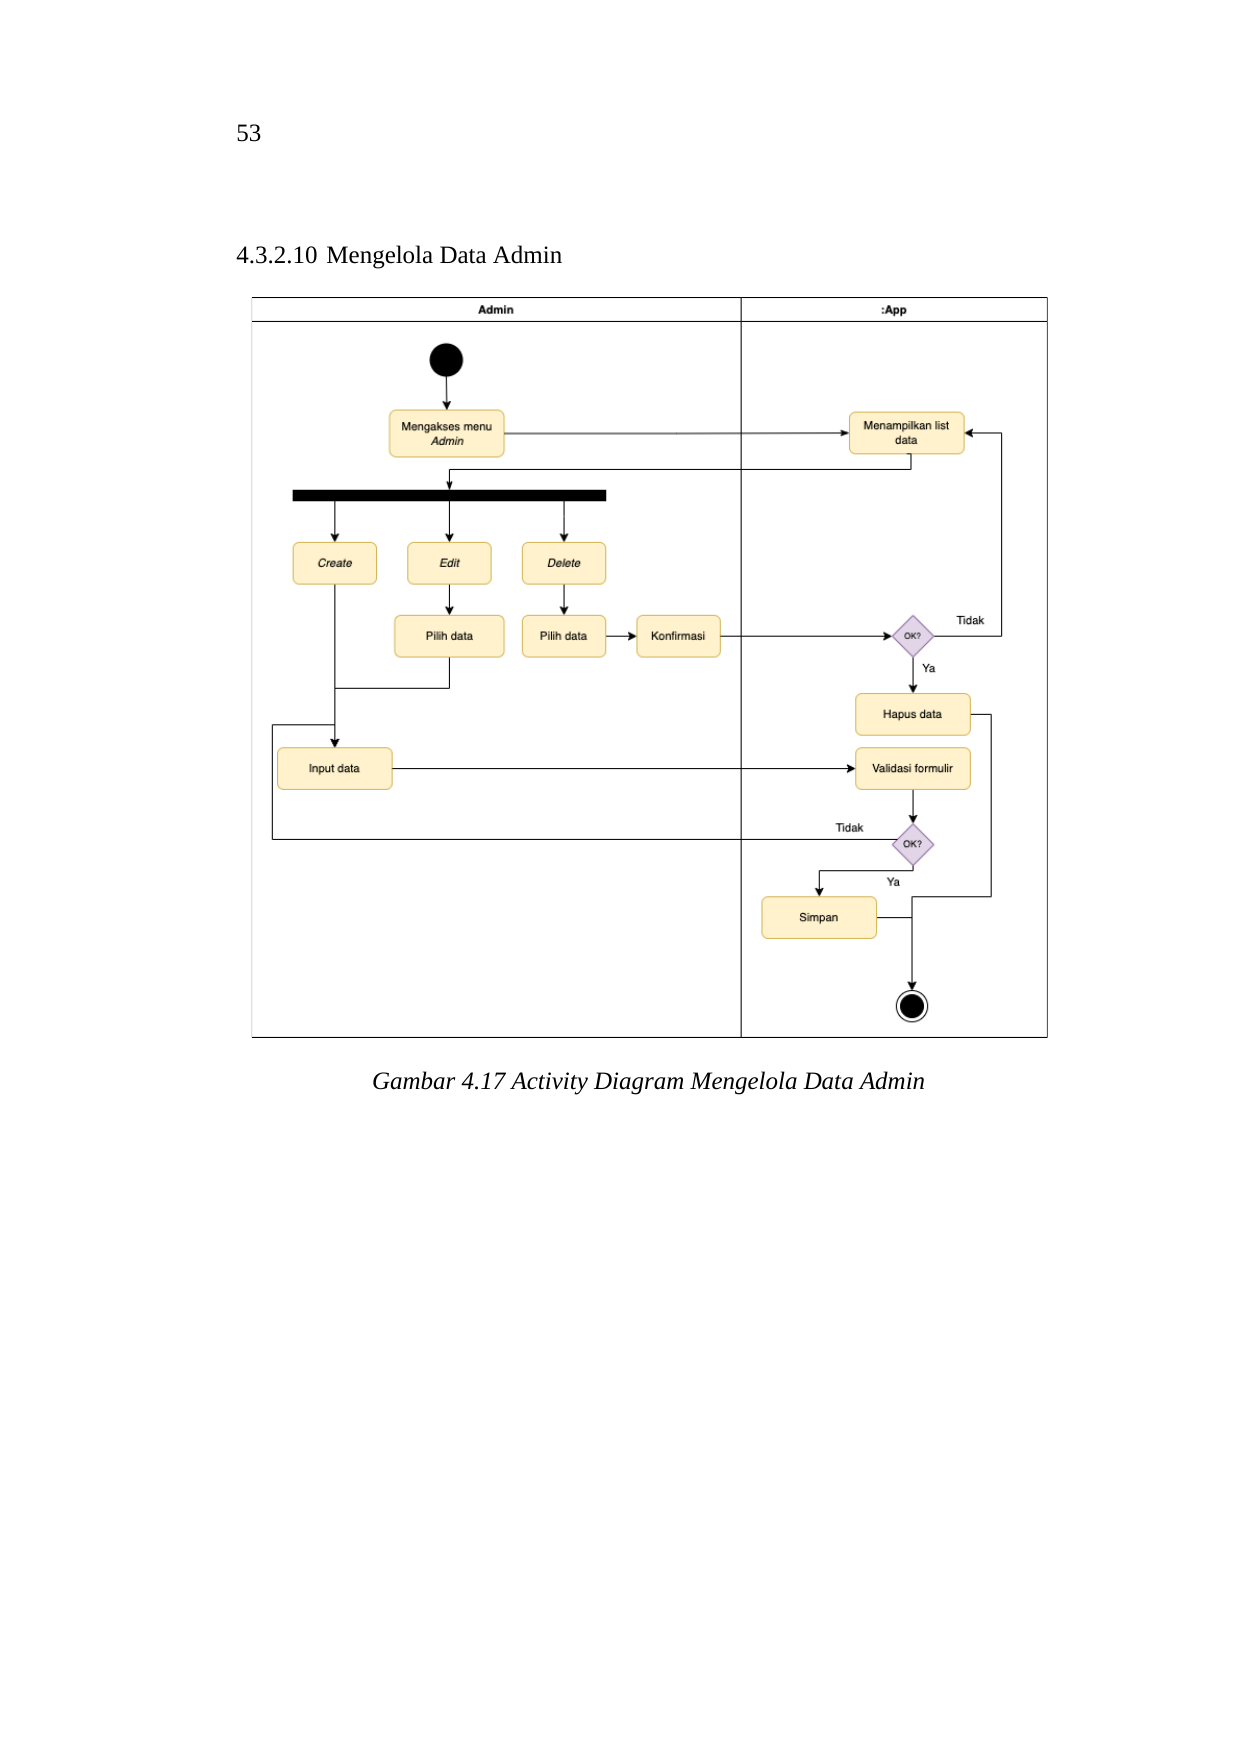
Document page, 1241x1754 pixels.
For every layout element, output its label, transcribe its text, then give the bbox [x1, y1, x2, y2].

picture [251, 297, 1048, 1038]
subtitle Mengelola Data Admin [236, 240, 1063, 269]
